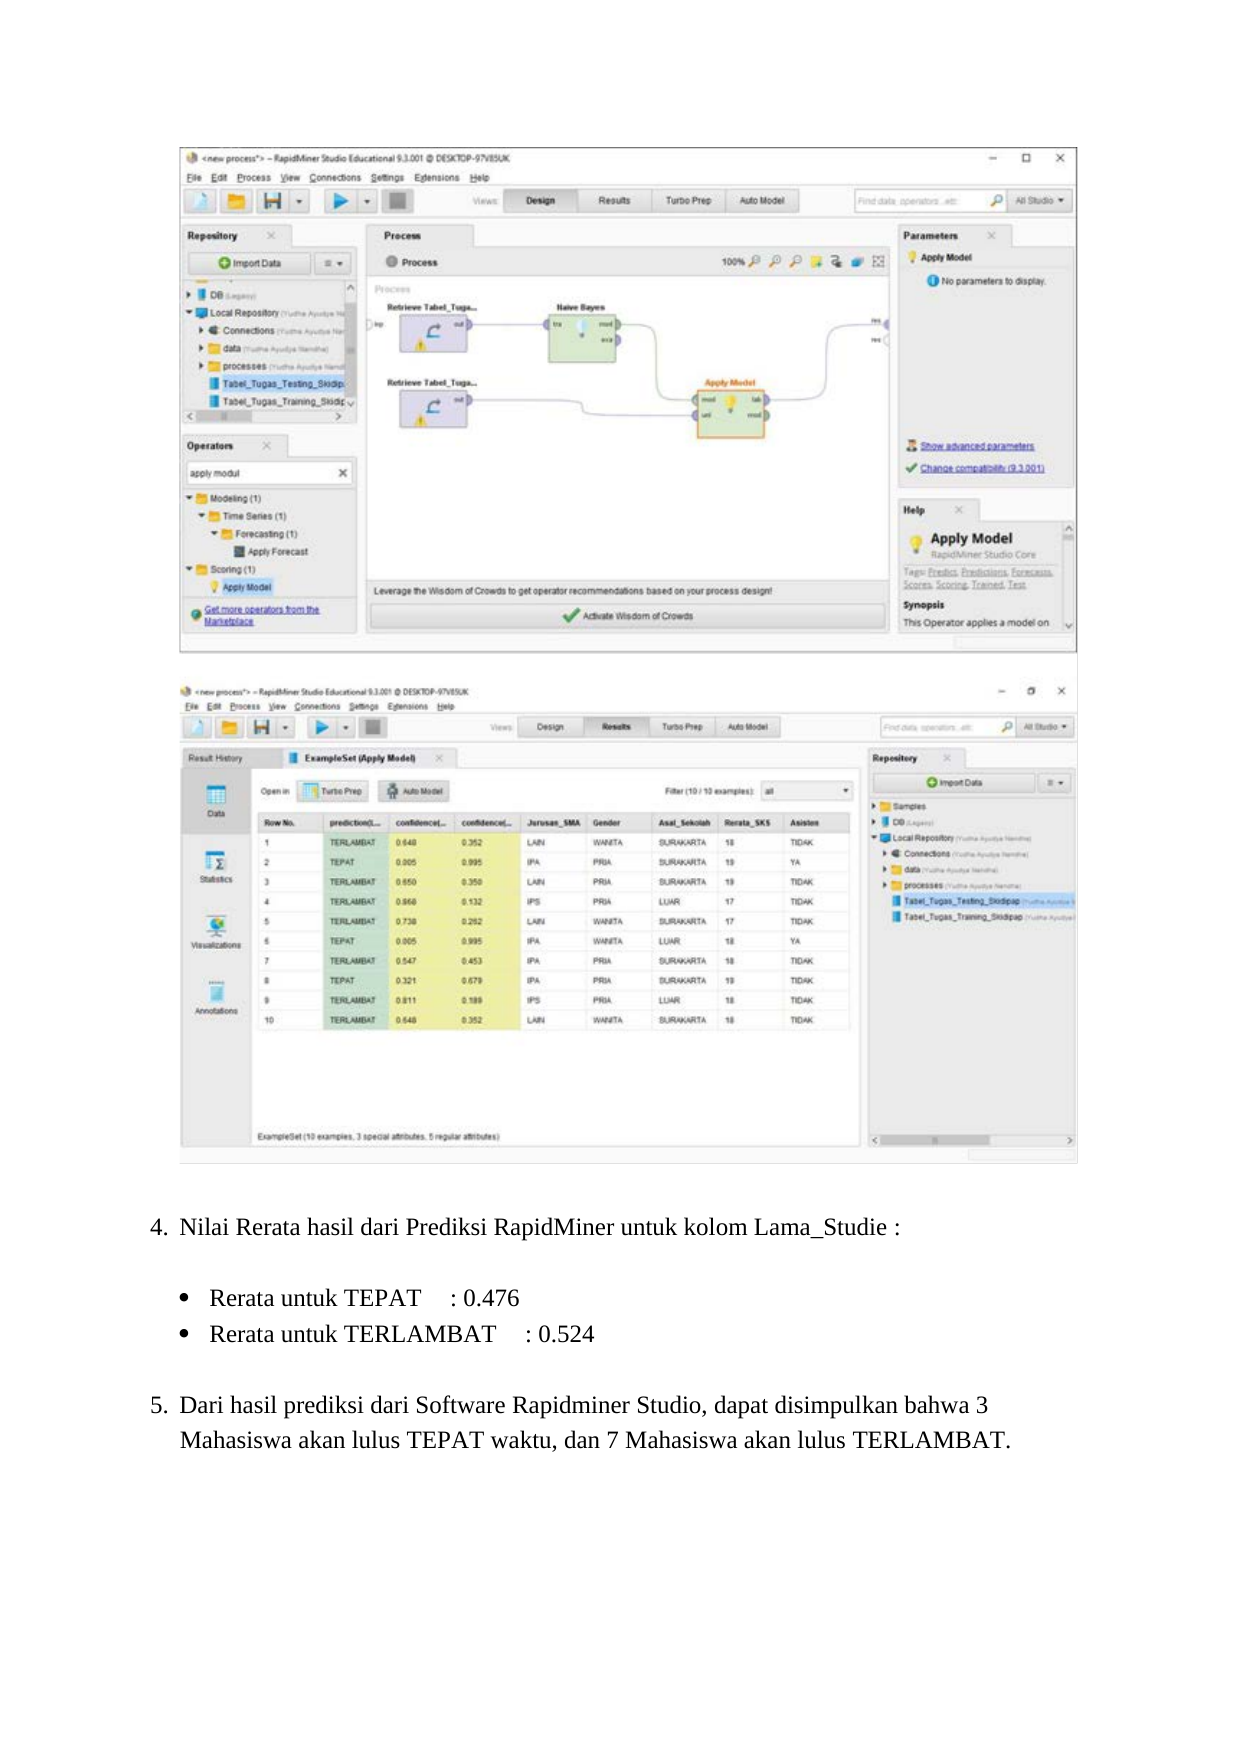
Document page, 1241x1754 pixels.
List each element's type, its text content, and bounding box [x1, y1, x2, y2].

list Dari hasil prediksi dari Software Rapidminer Studio, dapat disimpulkan bahwa 3 Mahasiswa akan lulus TEPAT waktu, dan 7 Mahasiswa akan lulus TERLAMBAT. [150, 1390, 1091, 1454]
list Rerata untuk TEPAT : 0.476 [179, 1283, 1228, 1312]
list Rerata untuk TERLAMBAT : 0.524 [179, 1319, 1228, 1347]
list Nilai Rerata hasil dari Prediksi RapidMiner untuk kolom Lama_Studie : [150, 1212, 1228, 1241]
picture [179, 147, 1078, 1165]
